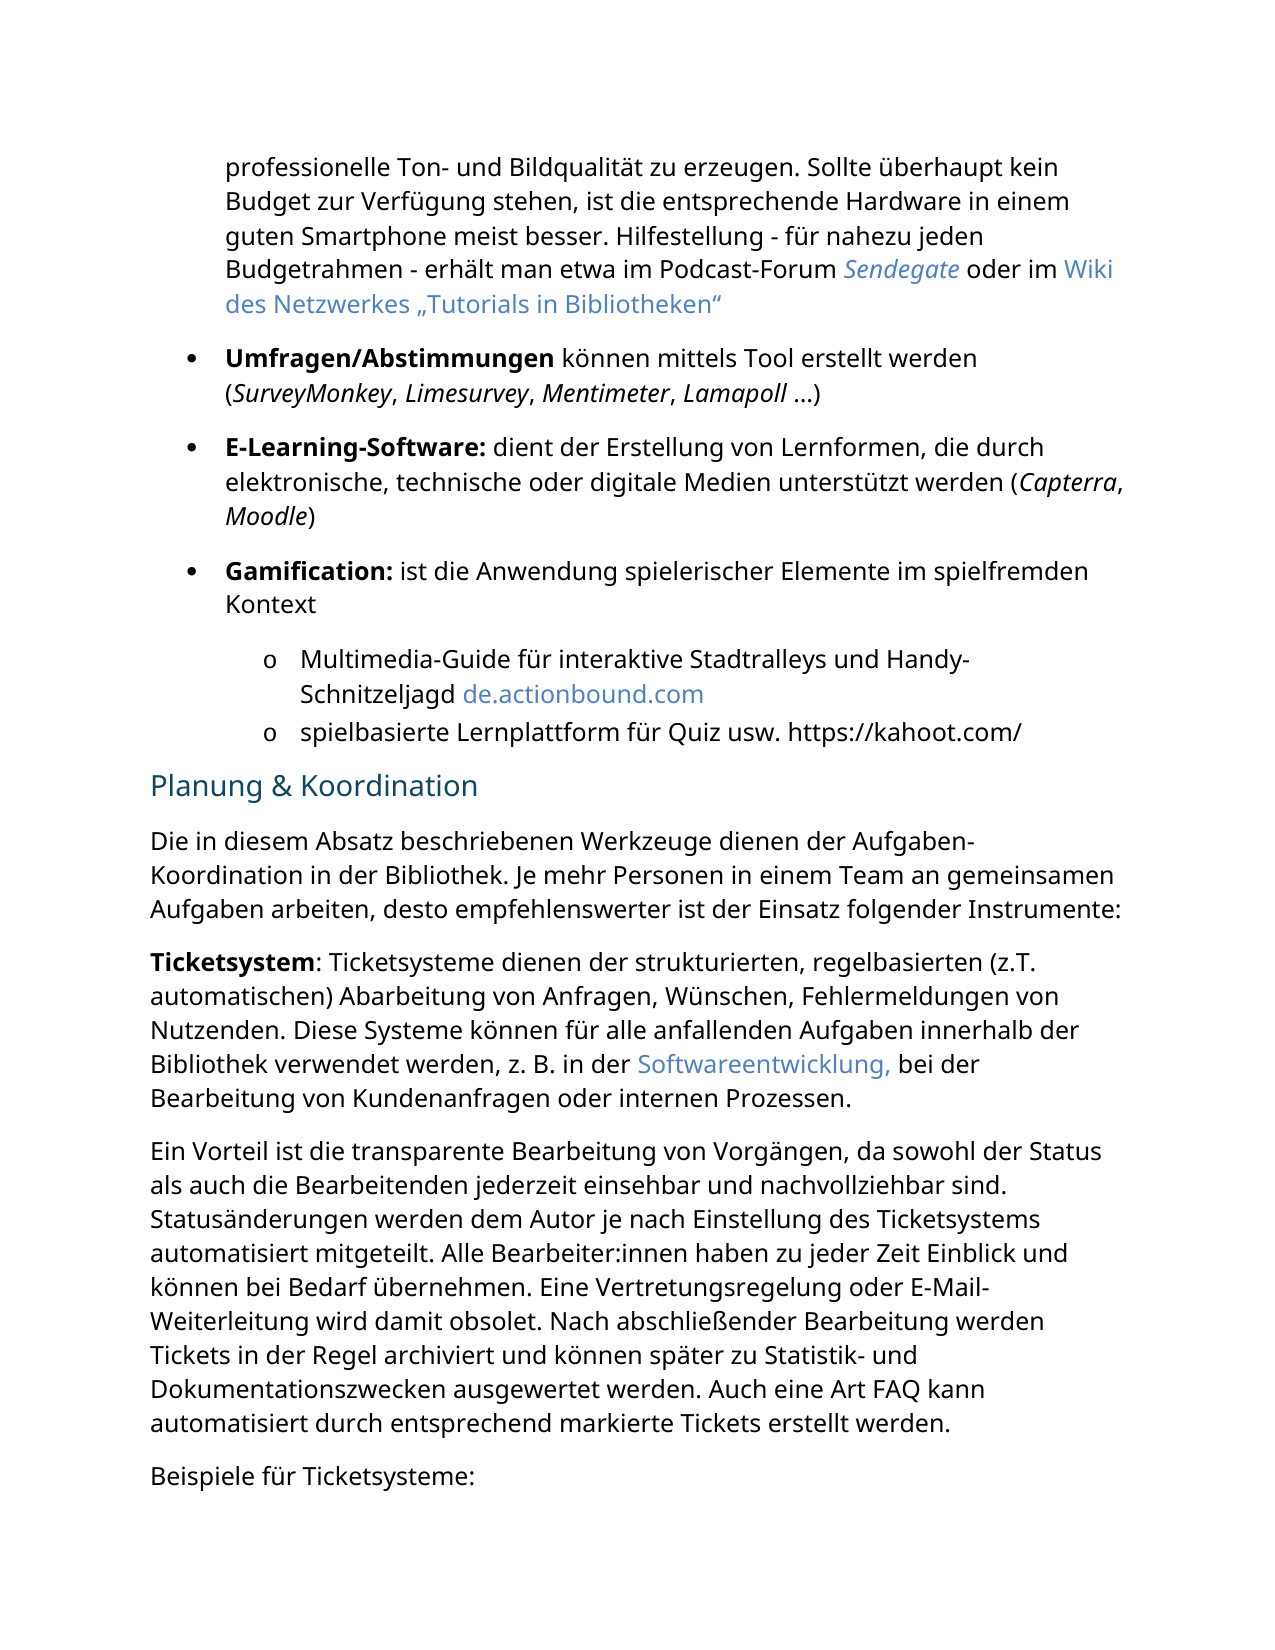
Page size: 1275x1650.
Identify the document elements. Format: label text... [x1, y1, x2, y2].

list Multimedia-Guide für interaktive Stadtralleys und Handy-Schnitzeljagd de.actionbound.com [262, 642, 1125, 710]
list Gamification: ist die Anwendung spielerischer Elemente im spielfremden Kontext [187, 553, 1125, 621]
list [187, 150, 1125, 320]
list spielbasierte Lernplattform für Quiz usw. https://kahoot.com/ [262, 714, 1125, 748]
text Beispiele für Ticketsysteme: [150, 1459, 1125, 1493]
text Die in diesem Absatz beschriebenen Werkzeuge dienen der Aufgaben-Koordination in der Bibliothek. Je mehr Personen in einem Team an gemeinsamen Aufgaben arbeiten, desto empfehlenswerter ist der Einsatz folgender Instrumente: [150, 823, 1125, 926]
subtitle Planung & Koordination [150, 765, 1125, 805]
list E-Learning-Software: dient der Erstellung von Lernformen, die durch elektronische, technische oder digitale Medien unterstützt werden (Capterra, Moodle) [187, 430, 1125, 532]
text Ticketsystem: Ticketsysteme dienen der strukturierten, regelbasierten (z.T. automatischen) Abarbeitung von Anfragen, Wünschen, Fehlermeldungen von Nutzenden. Diese Systeme können für alle anfallenden Aufgaben innerhalb der Bibliothek verwendet werden, z. B. in der Softwareentwicklung, bei der Bearbeitung von Kundenanfragen oder internen Prozessen. [150, 944, 1125, 1115]
text Ein Vorteil ist die transparente Bearbeitung von Vorgängen, da sowohl der Status als auch die Bearbeitenden jederzeit einsehbar und nachvollziehbar sind. Statusänderungen werden dem Autor je nach Einstellung des Ticketsystems automatisiert mitgeteilt. Alle Bearbeiter:innen haben zu jeder Zeit Einblick und können bei Bedarf übernehmen. Eine Vertretungsregelung oder E-Mail-Weiterleitung wird damit obsolet. Nach abschließender Bearbeitung werden Tickets in der Regel archiviert und können später zu Statistik- und Dokumentationszwecken ausgewertet werden. Auch eine Art FAQ kann automatisiert durch entsprechend markierte Tickets erstellt werden. [150, 1133, 1125, 1440]
list Umfragen/Abstimmungen können mittels Tool erstellt werden (SurveyMonkey, Limesurvey, Mentimeter, Lamapoll …) [187, 341, 1125, 409]
